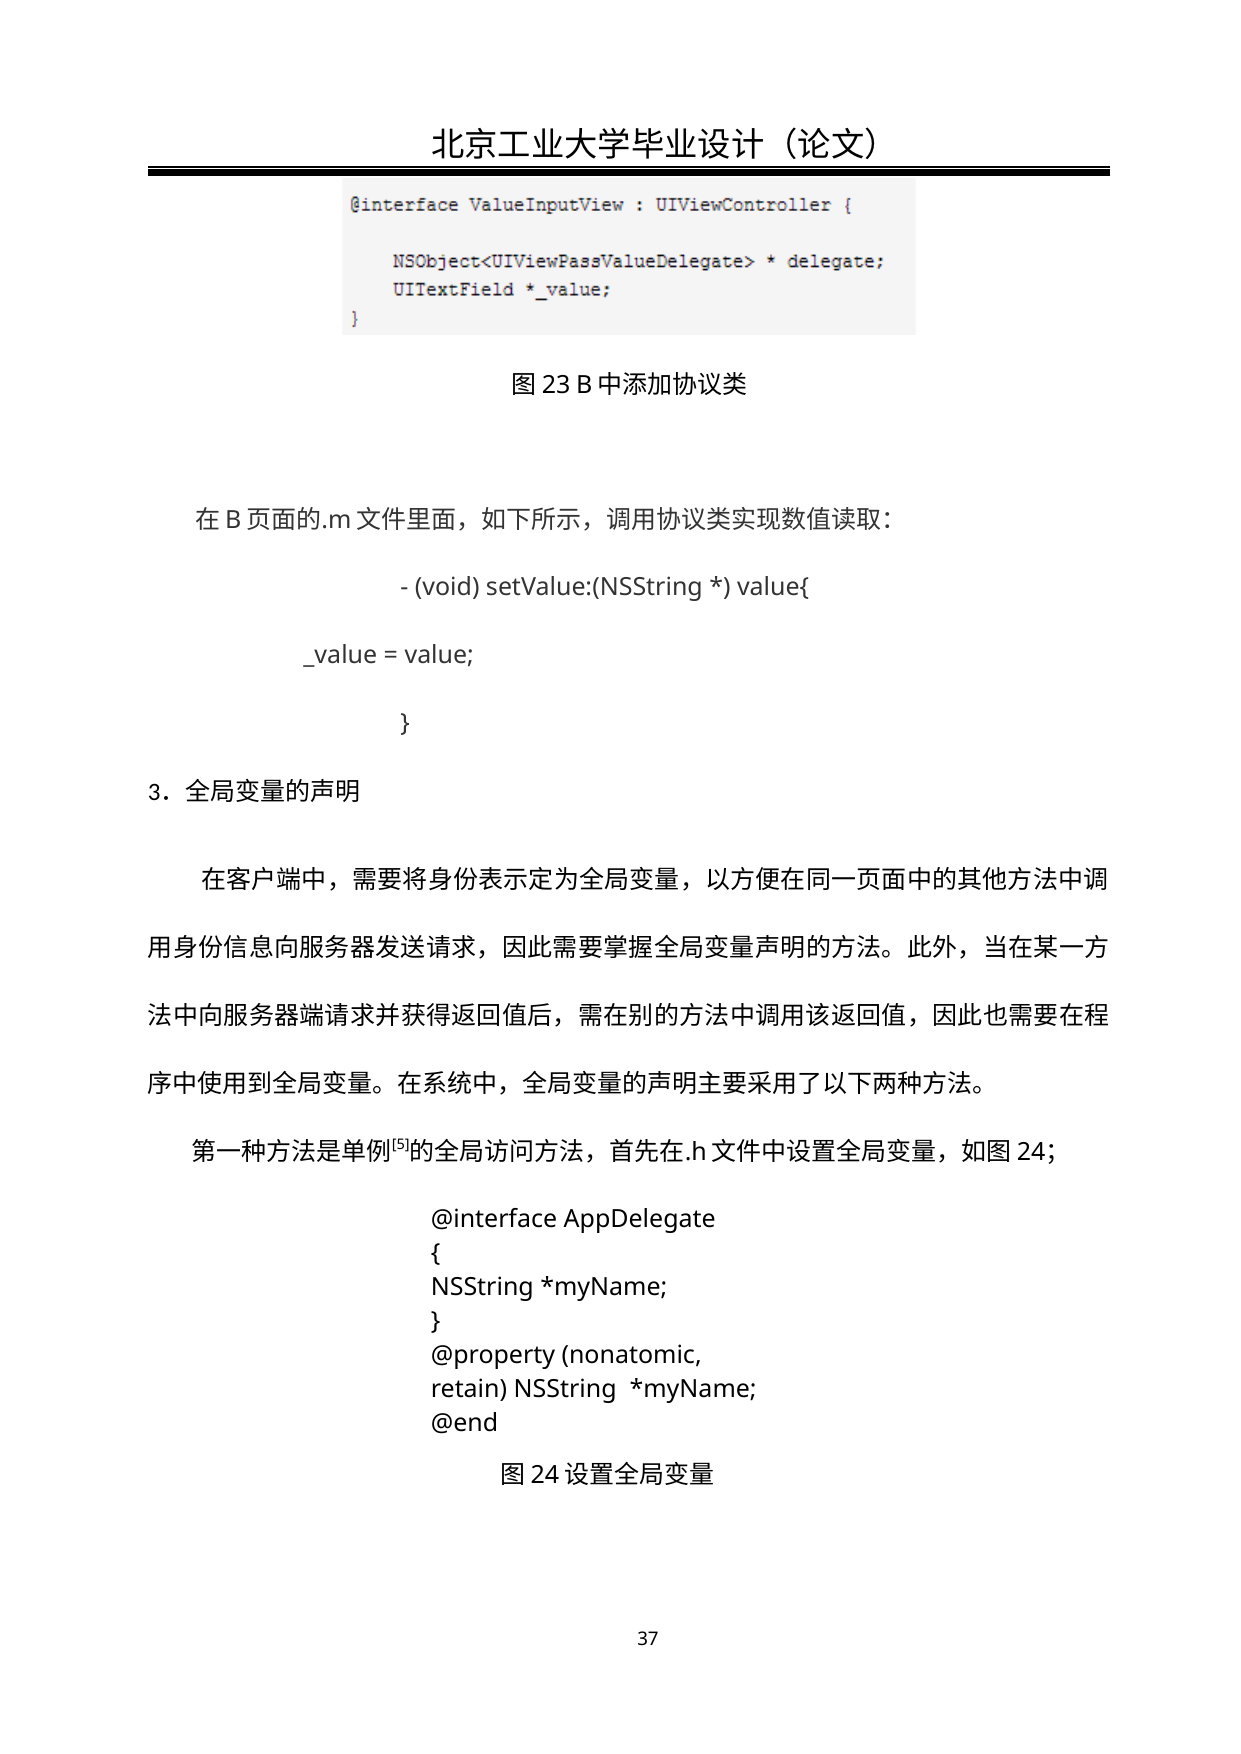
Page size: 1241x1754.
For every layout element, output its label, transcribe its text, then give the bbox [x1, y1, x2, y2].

text 第一种方法是单例[5]的全局访问方法，首先在.h文件中设置全局变量，如图24； [148, 1116, 1110, 1183]
text 在B页面的.m文件里面，如下所示，调用协议类实现数值读取： [148, 484, 1110, 552]
picture [342, 178, 916, 335]
text } [148, 688, 1110, 756]
text 图 23 B中添加协议类 [148, 348, 1110, 416]
subtitle 3．全局变量的声明 [148, 756, 1110, 824]
text - (void) setValue:(NSString *) value{ _value = value; [148, 552, 1110, 688]
text 在客户端中，需要将身份表示定为全局变量，以方便在同一页面中的其他方法中调用身份信息向服务器发送请求，因此需要掌握全局变量声明的方法。此外，当在某一方法中向服务器端请求并获得返回值后，需在别的方法中调用该返回值，因此也需要在程序中使用到全局变量。在系统中，全局变量的声明主要采用了以下两种方法。 [148, 844, 1110, 1116]
